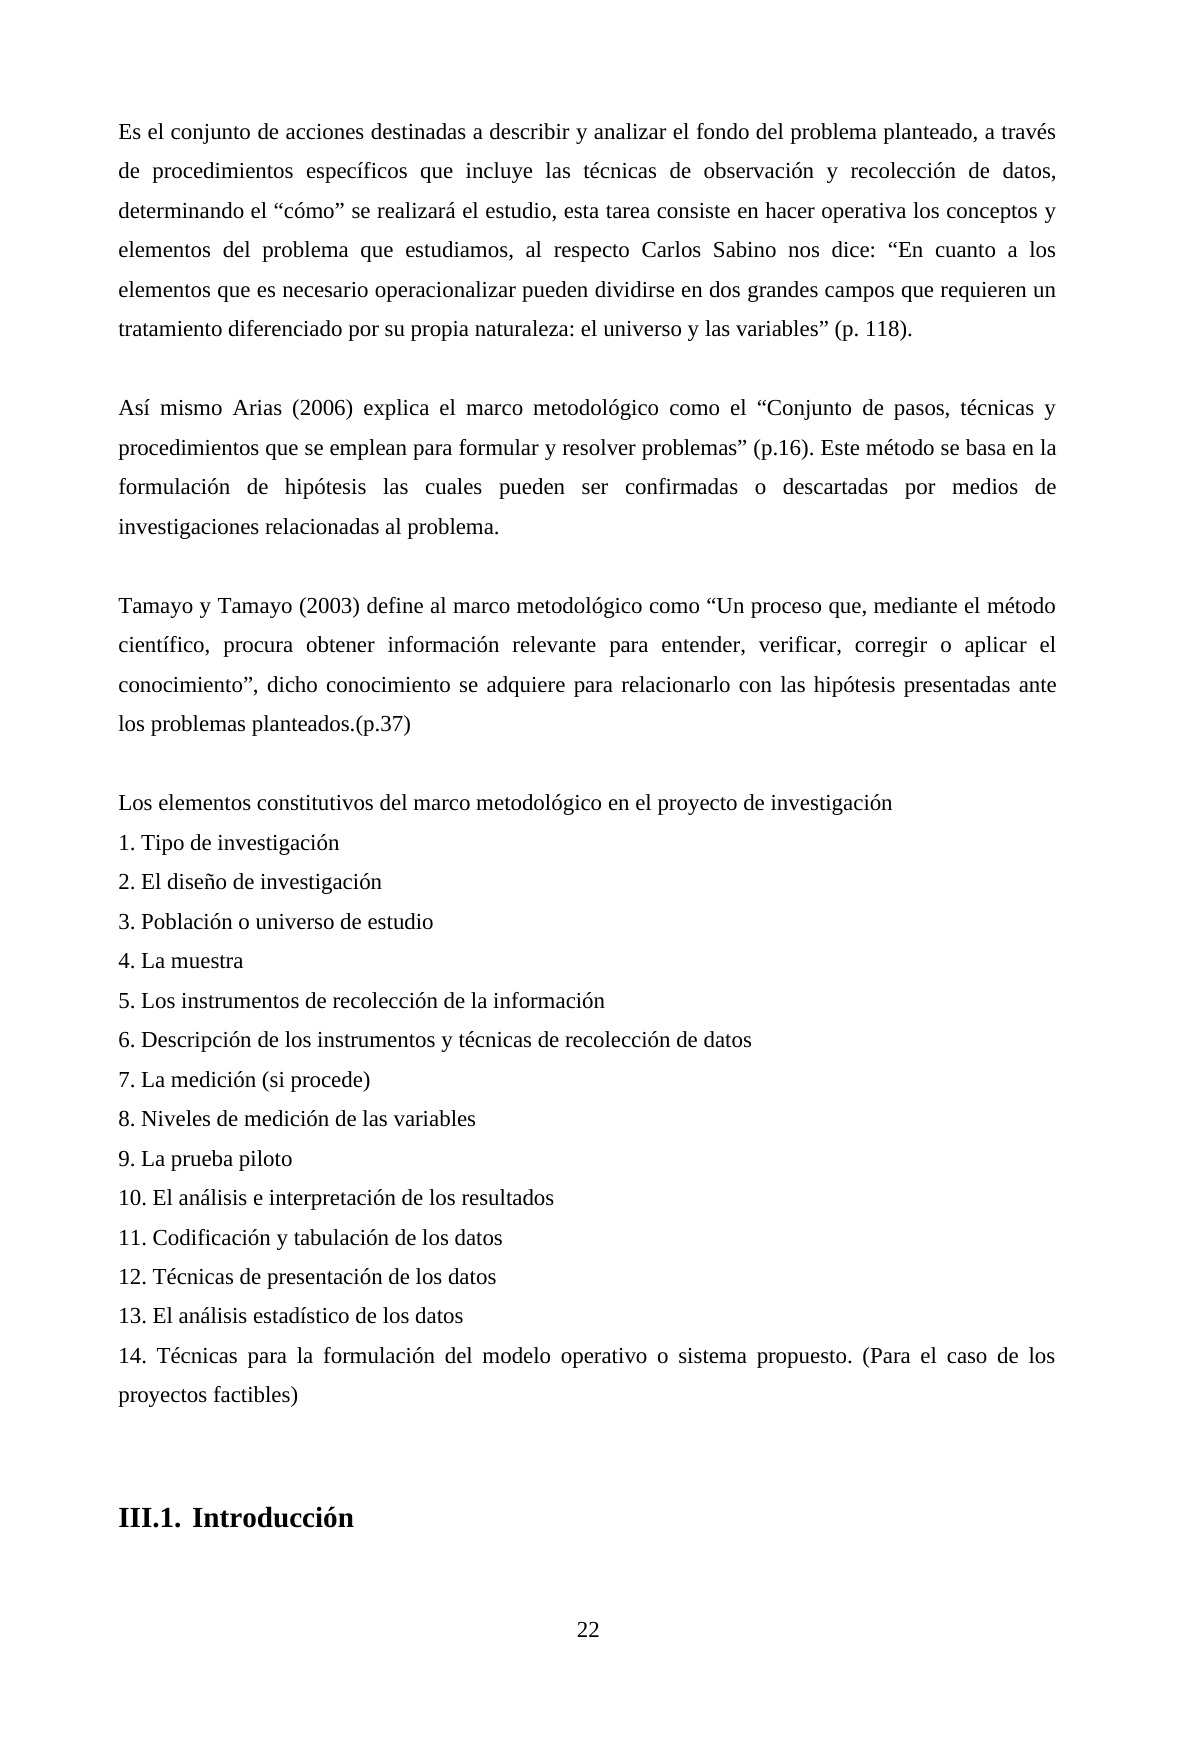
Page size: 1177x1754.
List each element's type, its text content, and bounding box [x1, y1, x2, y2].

text 3. Población o universo de estudio [118, 908, 1058, 934]
subtitle Introducción [118, 1500, 1058, 1533]
text 14. Técnicas para la formulación del modelo operativo o sistema propuesto. (Para el caso de los proyectos factibles) [118, 1342, 1058, 1408]
text 6. Descripción de los instrumentos y técnicas de recolección de datos [118, 1026, 1058, 1052]
text 13. El análisis estadístico de los datos [118, 1302, 1058, 1329]
text 8. Niveles de medición de las variables [118, 1105, 1058, 1131]
text 1. Tipo de investigación [118, 829, 1058, 855]
text 10. El análisis e interpretación de los resultados [118, 1184, 1058, 1210]
text 5. Los instrumentos de recolección de la información [118, 987, 1058, 1013]
text 11. Codificación y tabulación de los datos [118, 1223, 1058, 1250]
text 7. La medición (si procede) [118, 1066, 1058, 1092]
text Los elementos constitutivos del marco metodológico en el proyecto de investigación [118, 789, 1058, 816]
text Tamayo y Tamayo (2003) define al marco metodológico como “Un proceso que, mediante el método científico, procura obtener información relevante para entender, verificar, corregir o aplicar el conocimiento”, dicho conocimiento se adquiere para relacionarlo con las hipótesis presentadas ante los problemas planteados.(p.37) [118, 592, 1058, 737]
text 12. Técnicas de presentación de los datos [118, 1263, 1058, 1289]
text Así mismo Arias (2006) explica el marco metodológico como el “Conjunto de pasos, técnicas y procedimientos que se emplean para formular y resolver problemas” (p.16). Este método se basa en la formulación de hipótesis las cuales pueden ser confirmadas o descartadas por medios de investigaciones relacionadas al problema. [118, 394, 1058, 539]
text Es el conjunto de acciones destinadas a describir y analizar el fondo del problema planteado, a través de procedimientos específicos que incluye las técnicas de observación y recolección de datos, determinando el “cómo” se realizará el estudio, esta tarea consiste en hacer operativa los conceptos y elementos del problema que estudiamos, al respecto Carlos Sabino nos dice: “En cuanto a los elementos que es necesario operacionalizar pueden dividirse en dos grandes campos que requieren un tratamiento diferenciado por su propia naturaleza: el universo y las variables” (p. 118). [118, 118, 1058, 342]
text 9. La prueba piloto [118, 1144, 1058, 1171]
text 4. La muestra [118, 947, 1058, 973]
text 2. El diseño de investigación [118, 868, 1058, 894]
